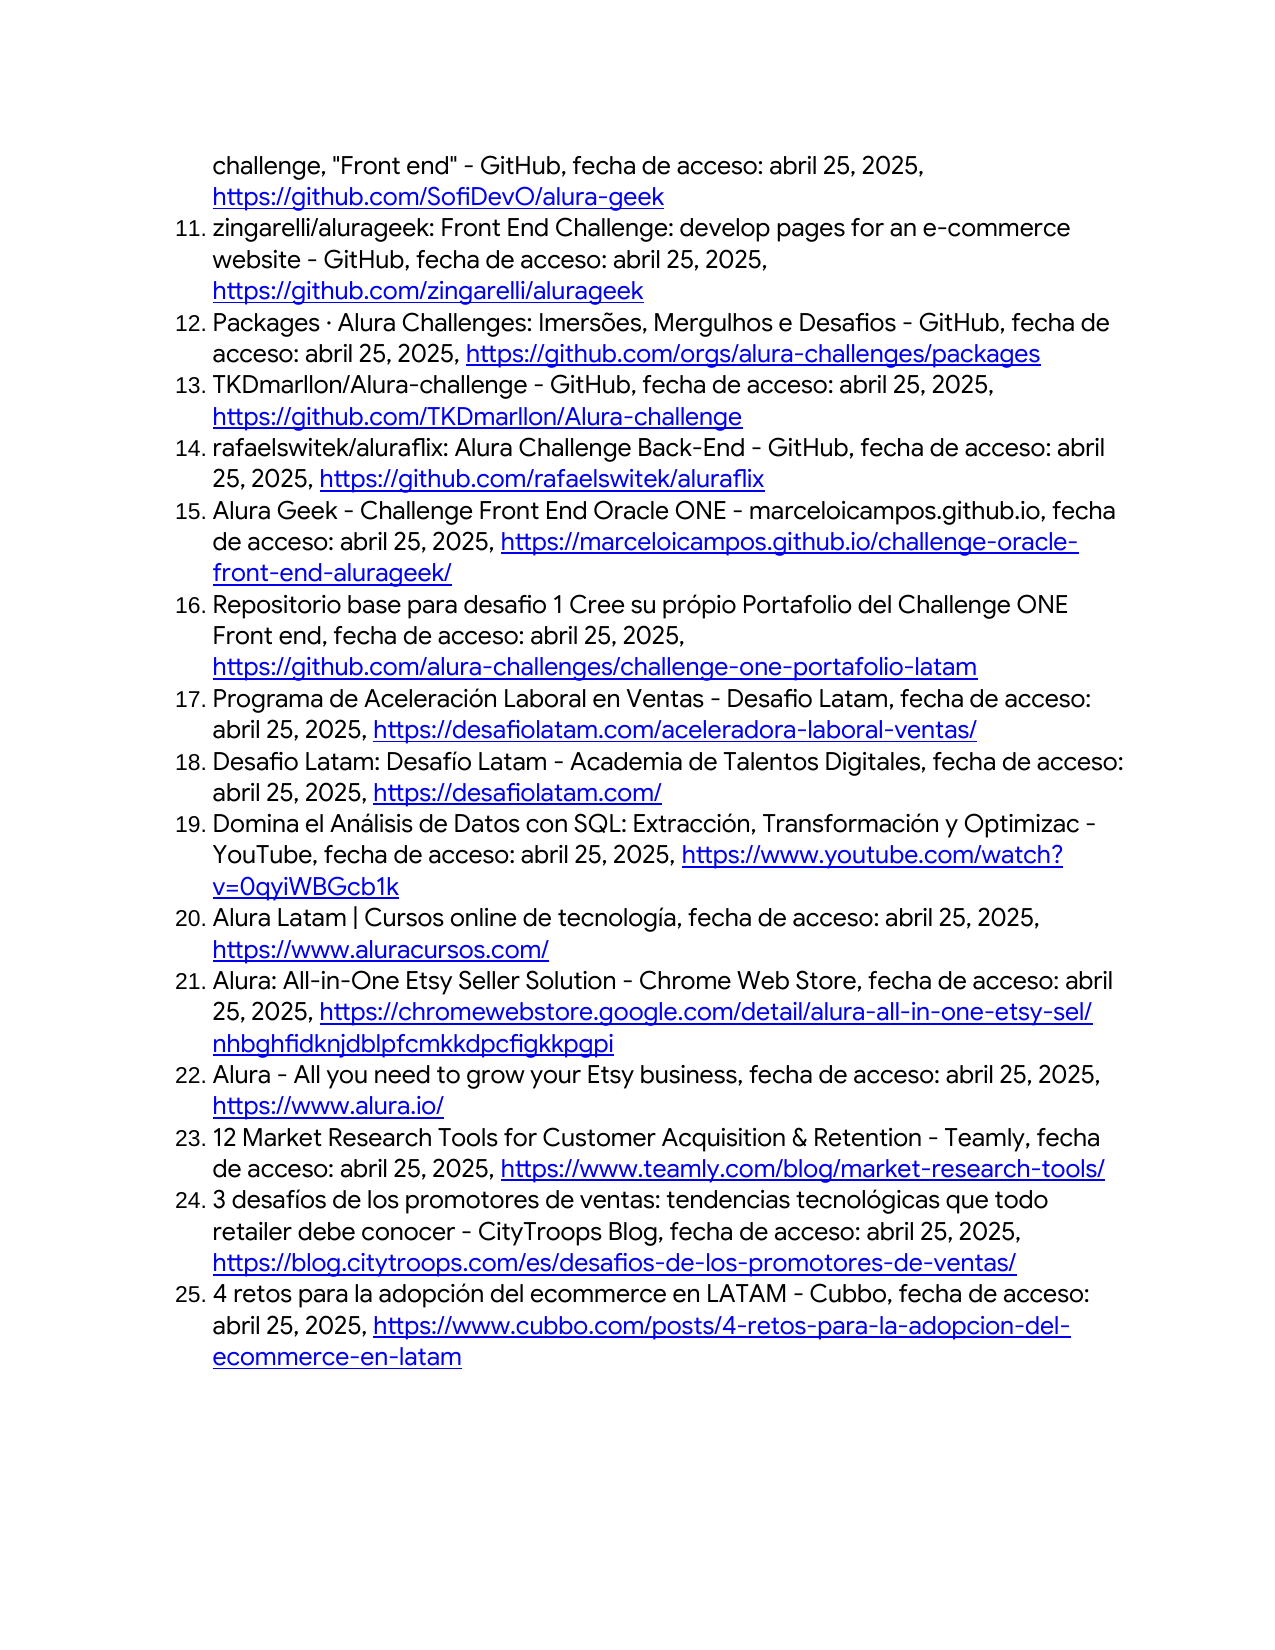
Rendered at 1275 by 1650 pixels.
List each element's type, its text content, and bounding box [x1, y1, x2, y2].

list Alura - All you need to grow your Etsy business, fecha de acceso: abril 25, 2025, https://www.alura.io/ [175, 1059, 1125, 1122]
list zingarelli/alurageek: Front End Challenge: develop pages for an e-commerce website - GitHub, fecha de acceso: abril 25, 2025, https://github.com/zingarelli/alurageek [175, 213, 1125, 307]
list Alura: All-in-One Etsy Seller Solution - Chrome Web Store, fecha de acceso: abril 25, 2025, https://chromewebstore.google.com/detail/alura-all-in-one-etsy-sel/nhbghfidknjdblpfcmkkdpcfigkkpgpi [175, 965, 1125, 1059]
list Programa de Aceleración Laboral en Ventas - Desafio Latam, fecha de acceso: abril 25, 2025, https://desafiolatam.com/aceleradora-laboral-ventas/ [175, 683, 1125, 746]
list Repositorio base para desafio 1 Cree su própio Portafolio del Challenge ONE Front end, fecha de acceso: abril 25, 2025, https://github.com/alura-challenges/challenge-one-portafolio-latam [175, 589, 1125, 683]
list Desafio Latam: Desafío Latam - Academia de Talentos Digitales, fecha de acceso: abril 25, 2025, https://desafiolatam.com/ [175, 746, 1125, 808]
list Packages · Alura Challenges: Imersões, Mergulhos e Desafios - GitHub, fecha de acceso: abril 25, 2025, https://github.com/orgs/alura-challenges/packages [175, 307, 1125, 369]
list 3 desafíos de los promotores de ventas: tendencias tecnológicas que todo retailer debe conocer - CityTroops Blog, fecha de acceso: abril 25, 2025, https://blog.citytroops.com/es/desafios-de-los-promotores-de-ventas/ [175, 1185, 1125, 1279]
list 4 retos para la adopción del ecommerce en LATAM - Cubbo, fecha de acceso: abril 25, 2025, https://www.cubbo.com/posts/4-retos-para-la-adopcion-del-ecommerce-en-latam [175, 1279, 1125, 1373]
list rafaelswitek/aluraflix: Alura Challenge Back-End - GitHub, fecha de acceso: abril 25, 2025, https://github.com/rafaelswitek/aluraflix [175, 432, 1125, 495]
list Domina el Análisis de Datos con SQL: Extracción, Transformación y Optimizac - YouTube, fecha de acceso: abril 25, 2025, https://www.youtube.com/watch?v=0qyiWBGcb1k [175, 808, 1125, 902]
list Alura Geek - Challenge Front End Oracle ONE - marceloicampos.github.io, fecha de acceso: abril 25, 2025, https://marceloicampos.github.io/challenge-oracle-front-end-alurageek/ [175, 495, 1125, 589]
list TKDmarllon/Alura-challenge - GitHub, fecha de acceso: abril 25, 2025, https://github.com/TKDmarllon/Alura-challenge [175, 369, 1125, 432]
list 12 Market Research Tools for Customer Acquisition & Retention - Teamly, fecha de acceso: abril 25, 2025, https://www.teamly.com/blog/market-research-tools/ [175, 1122, 1125, 1185]
list Alura Latam | Cursos online de tecnología, fecha de acceso: abril 25, 2025, https://www.aluracursos.com/ [175, 902, 1125, 965]
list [175, 150, 1125, 213]
